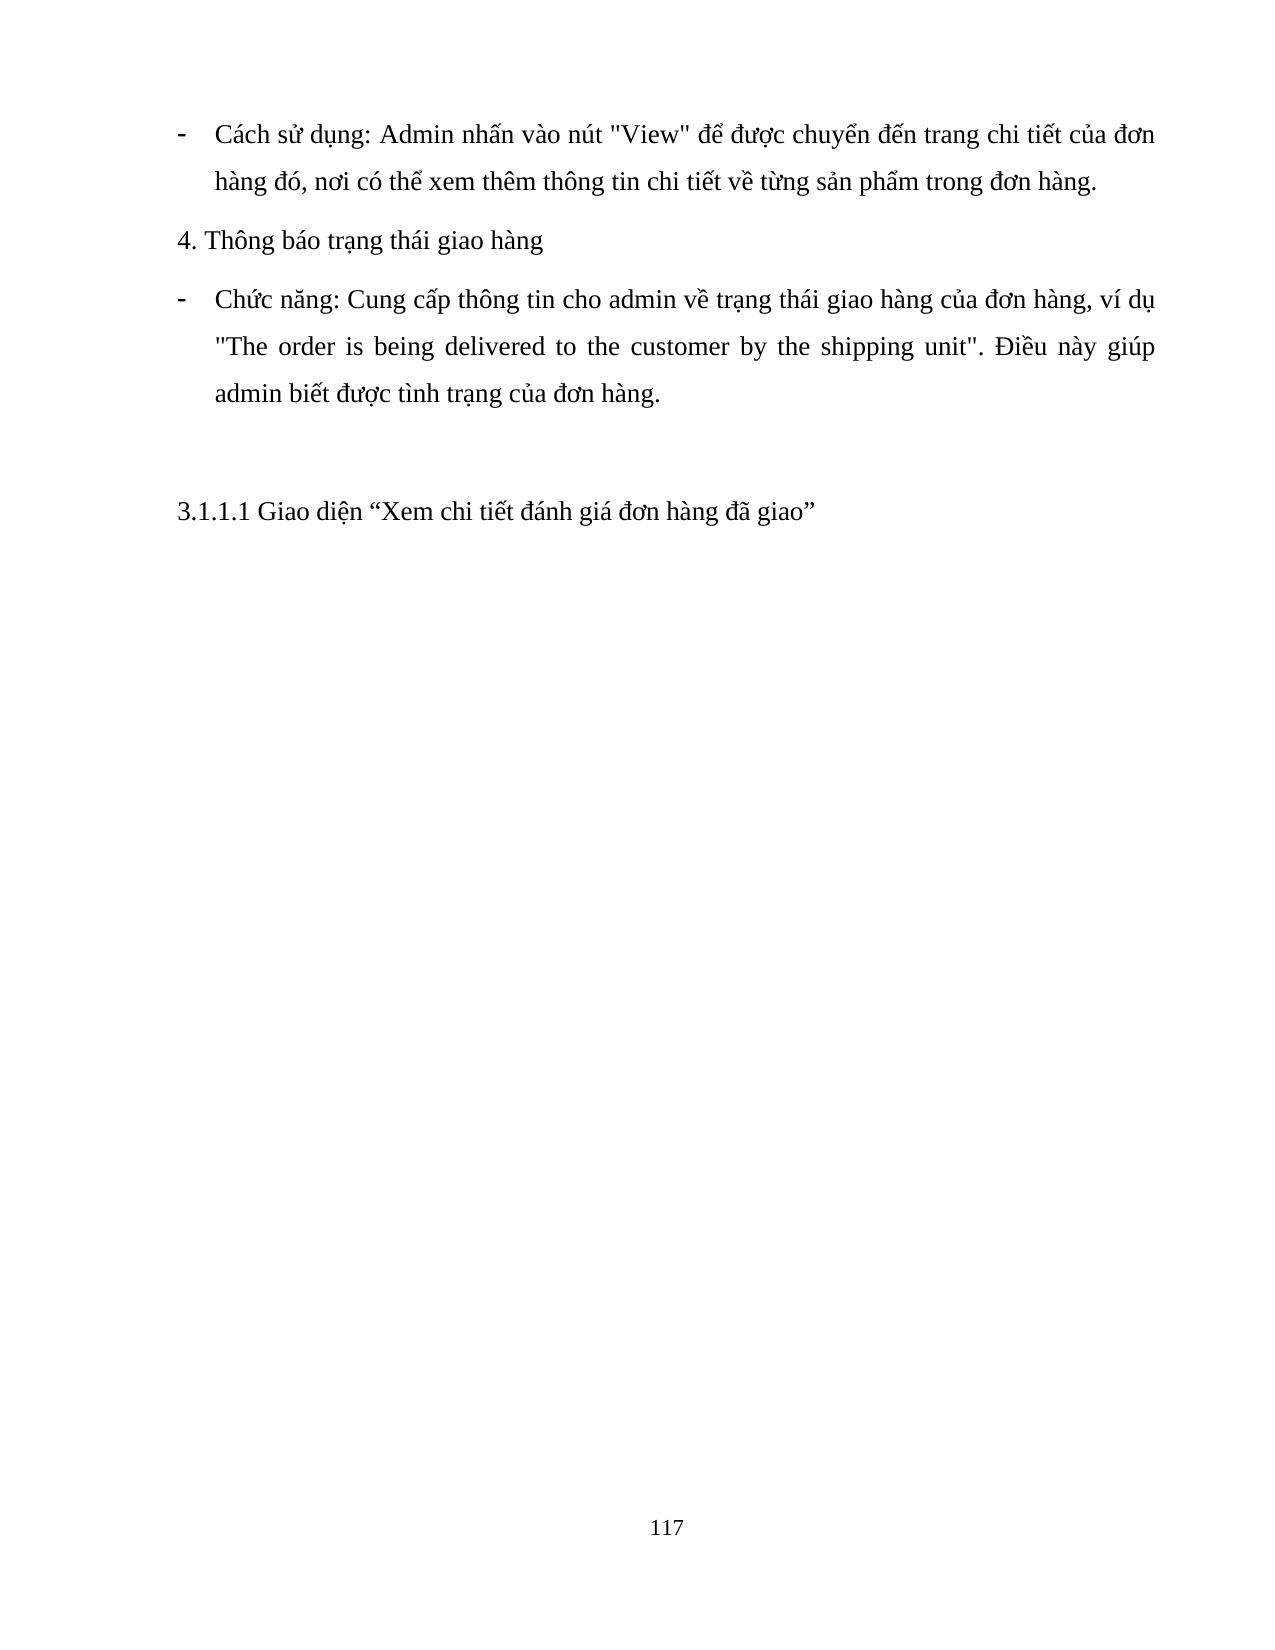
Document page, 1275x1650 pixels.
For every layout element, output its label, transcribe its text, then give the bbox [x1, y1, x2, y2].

text Chức năng: Cung cấp thông tin cho admin về trạng thái giao hàng của đơn hàng, ví dụ "The order is being delivered to the customer by the shipping unit". Điều này giúp admin biết được tình trạng của đơn hàng. [177, 284, 1156, 408]
text Cách sử dụng: Admin nhấn vào nút "View" để được chuyển đến trang chi tiết của đơn hàng đó, nơi có thể xem thêm thông tin chi tiết về từng sản phẩm trong đơn hàng. [177, 118, 1156, 196]
text 4. Thông báo trạng thái giao hàng [177, 224, 1156, 256]
list Giao diện “Xem chi tiết đánh giá đơn hàng đã giao” [177, 495, 1156, 527]
